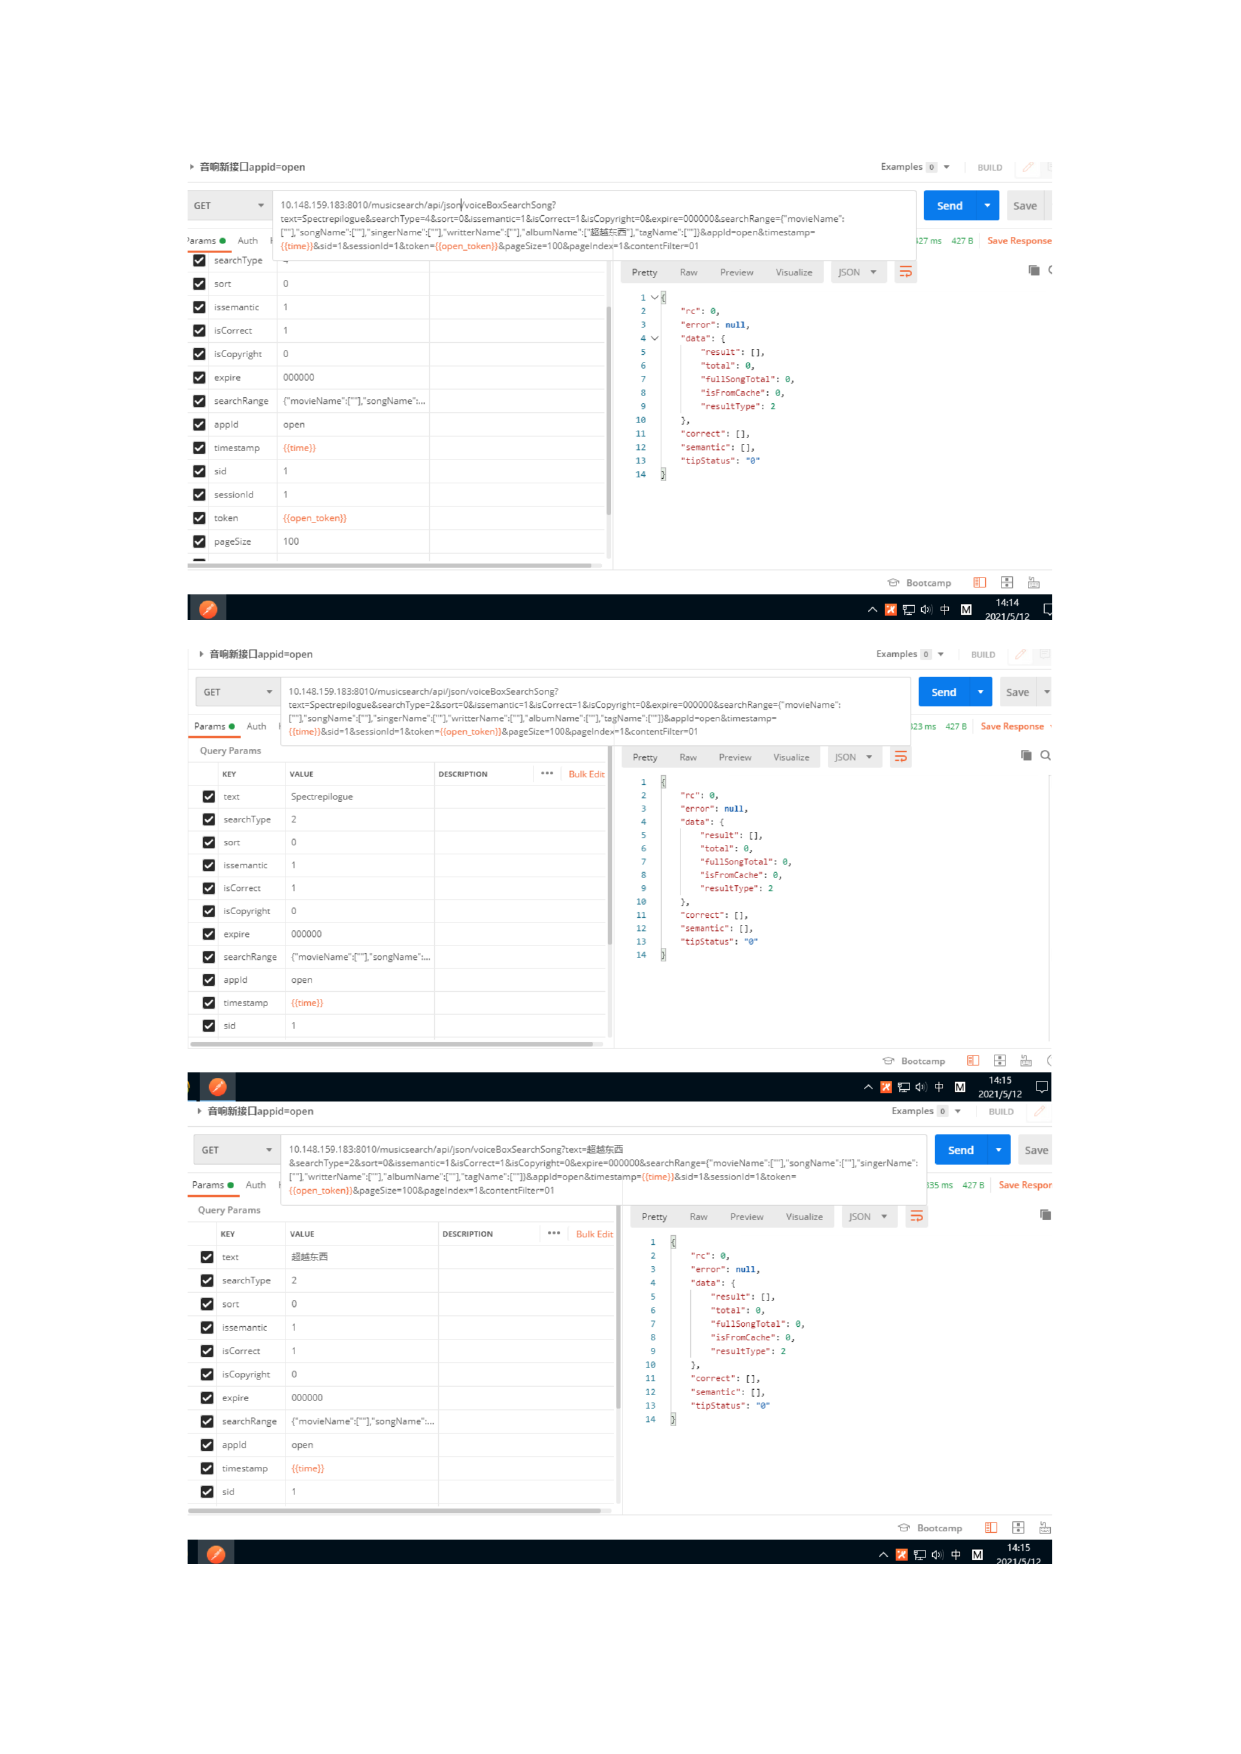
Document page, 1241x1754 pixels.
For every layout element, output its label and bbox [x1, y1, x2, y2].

picture [187, 649, 1052, 1102]
picture [187, 1104, 1053, 1564]
picture [187, 162, 1053, 620]
